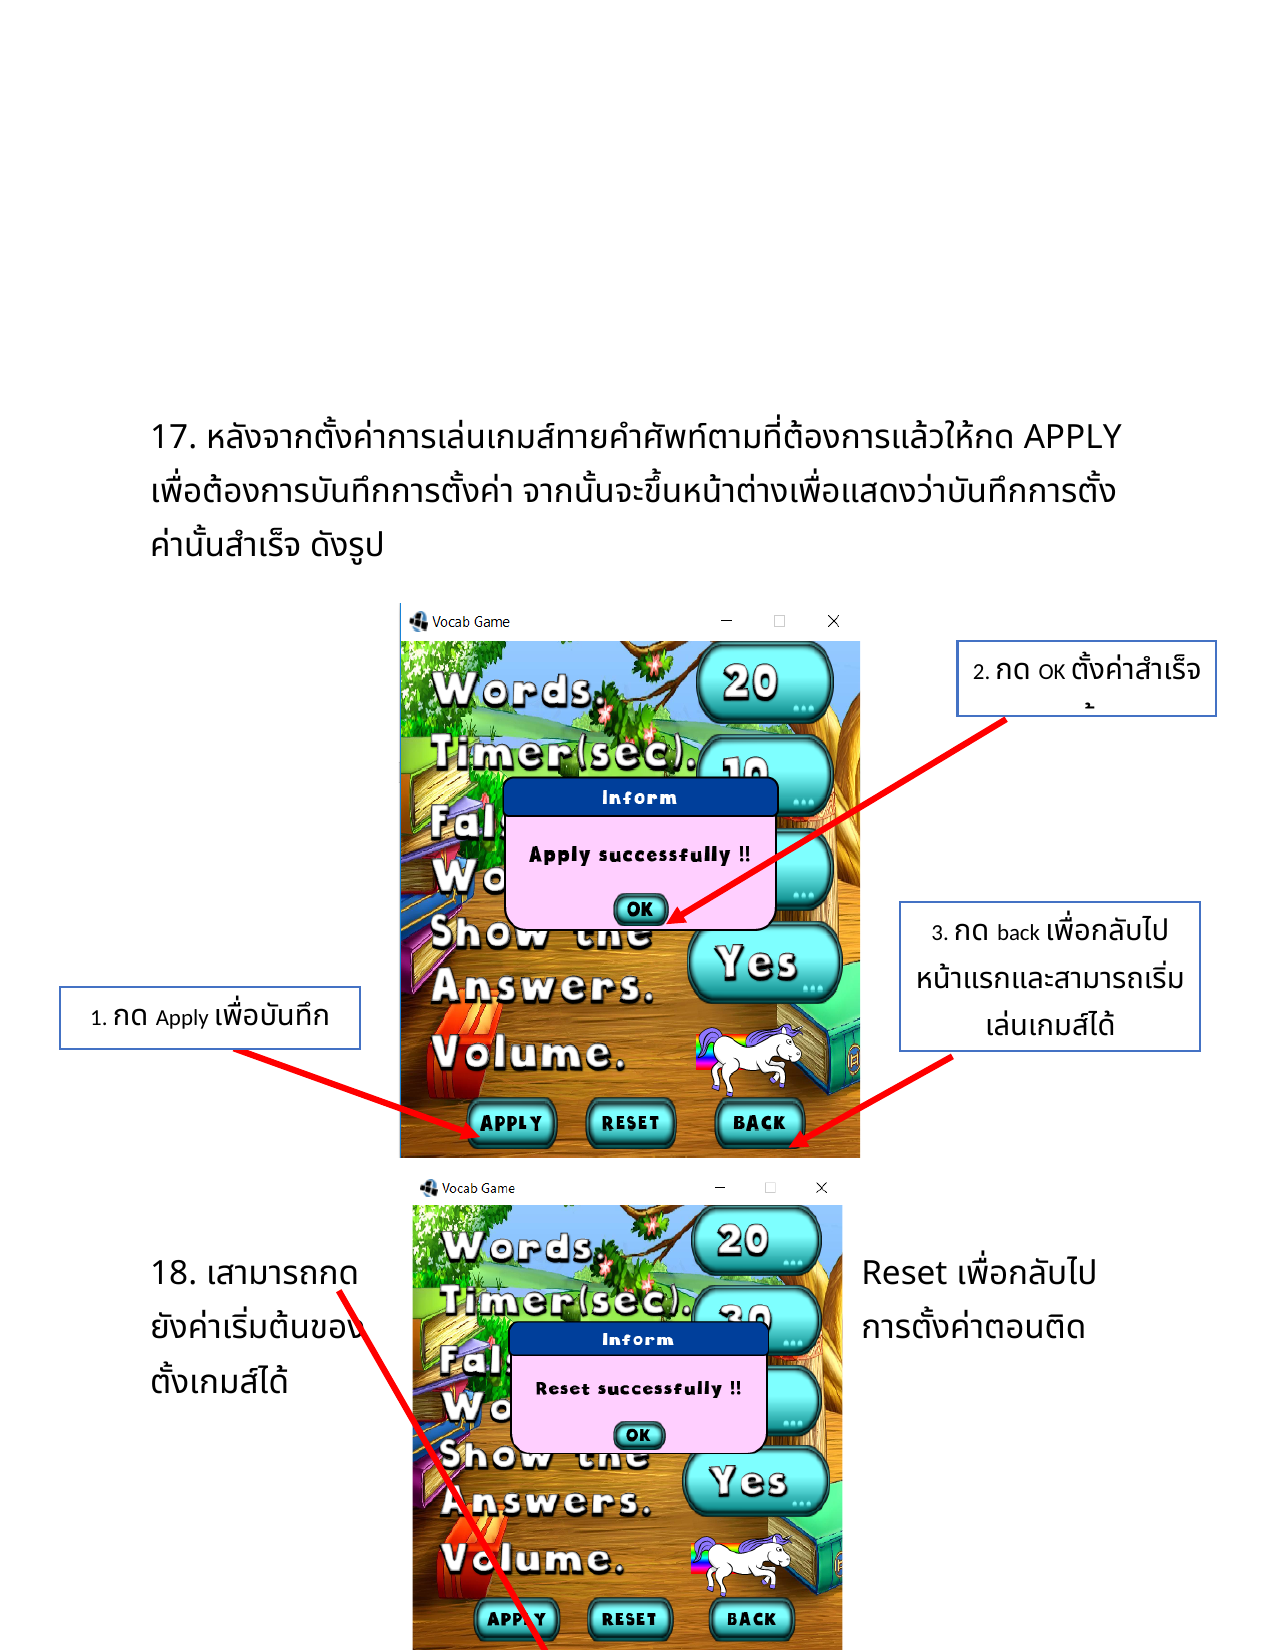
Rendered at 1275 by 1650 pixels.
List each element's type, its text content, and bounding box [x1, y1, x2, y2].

text 17. หลังจากตั้งค่าการเล่นเกมส์ทายคำศัพท์ตามที่ต้องการแล้วให้กด APPLY เพื่อต้องการบันทึกการตั้งค่า จากนั้นจะขึ้นหน้าต่างเพื่อแสดงว่าบันทึกการตั้งค่านั้นสำเร็จ ดังรูป [150, 412, 1125, 572]
picture [412, 1175, 843, 1650]
text 18. เสามารถกด Reset เพื่อกลับไปยังค่าเริ่มต้นของการตั้งค่าตอนติดตั้งเกมส์ได้ [843, 1249, 1125, 1408]
text 18. เสามารถกด Reset เพื่อกลับไปยังค่าเริ่มต้นของการตั้งค่าตอนติดตั้งเกมส์ได้ [150, 1249, 412, 1408]
picture [398, 603, 861, 1158]
picture [412, 1427, 540, 1650]
